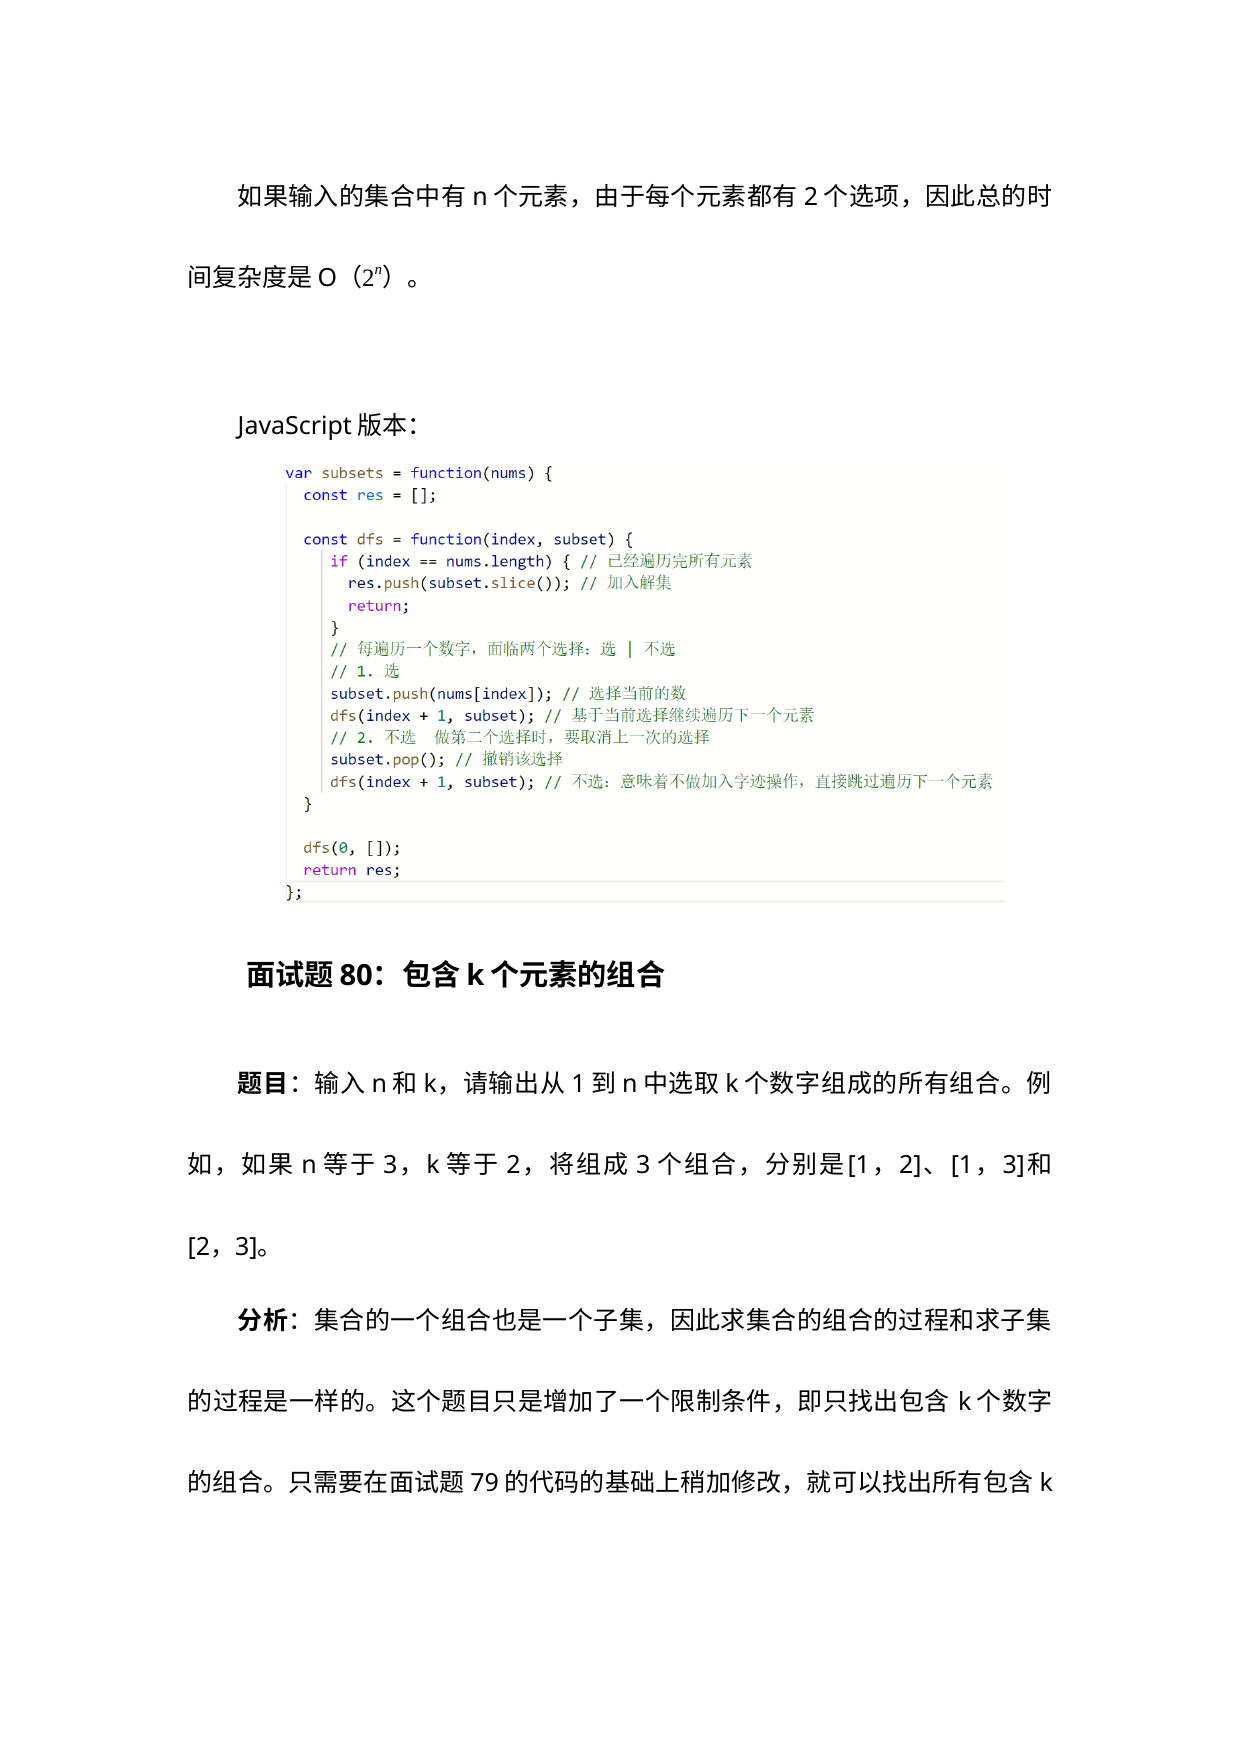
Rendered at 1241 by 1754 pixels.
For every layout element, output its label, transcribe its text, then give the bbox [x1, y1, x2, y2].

text 如果输入的集合中有n个元素，由于每个元素都有2个选项，因此总的时间复杂度是O（）。 [187, 162, 1053, 308]
picture [285, 464, 1005, 912]
subtitle 面试题80：包含k个元素的组合 [187, 941, 1053, 1006]
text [187, 1286, 1053, 1513]
text 题目：输入n和k，请输出从1到n中选取k个数字组成的所有组合。例如，如果n等于3，k等于2，将组成3个组合，分别是[1，2]、[1，3]和[2，3]。 [187, 1049, 1053, 1277]
text JavaScript版本： [187, 391, 1053, 456]
